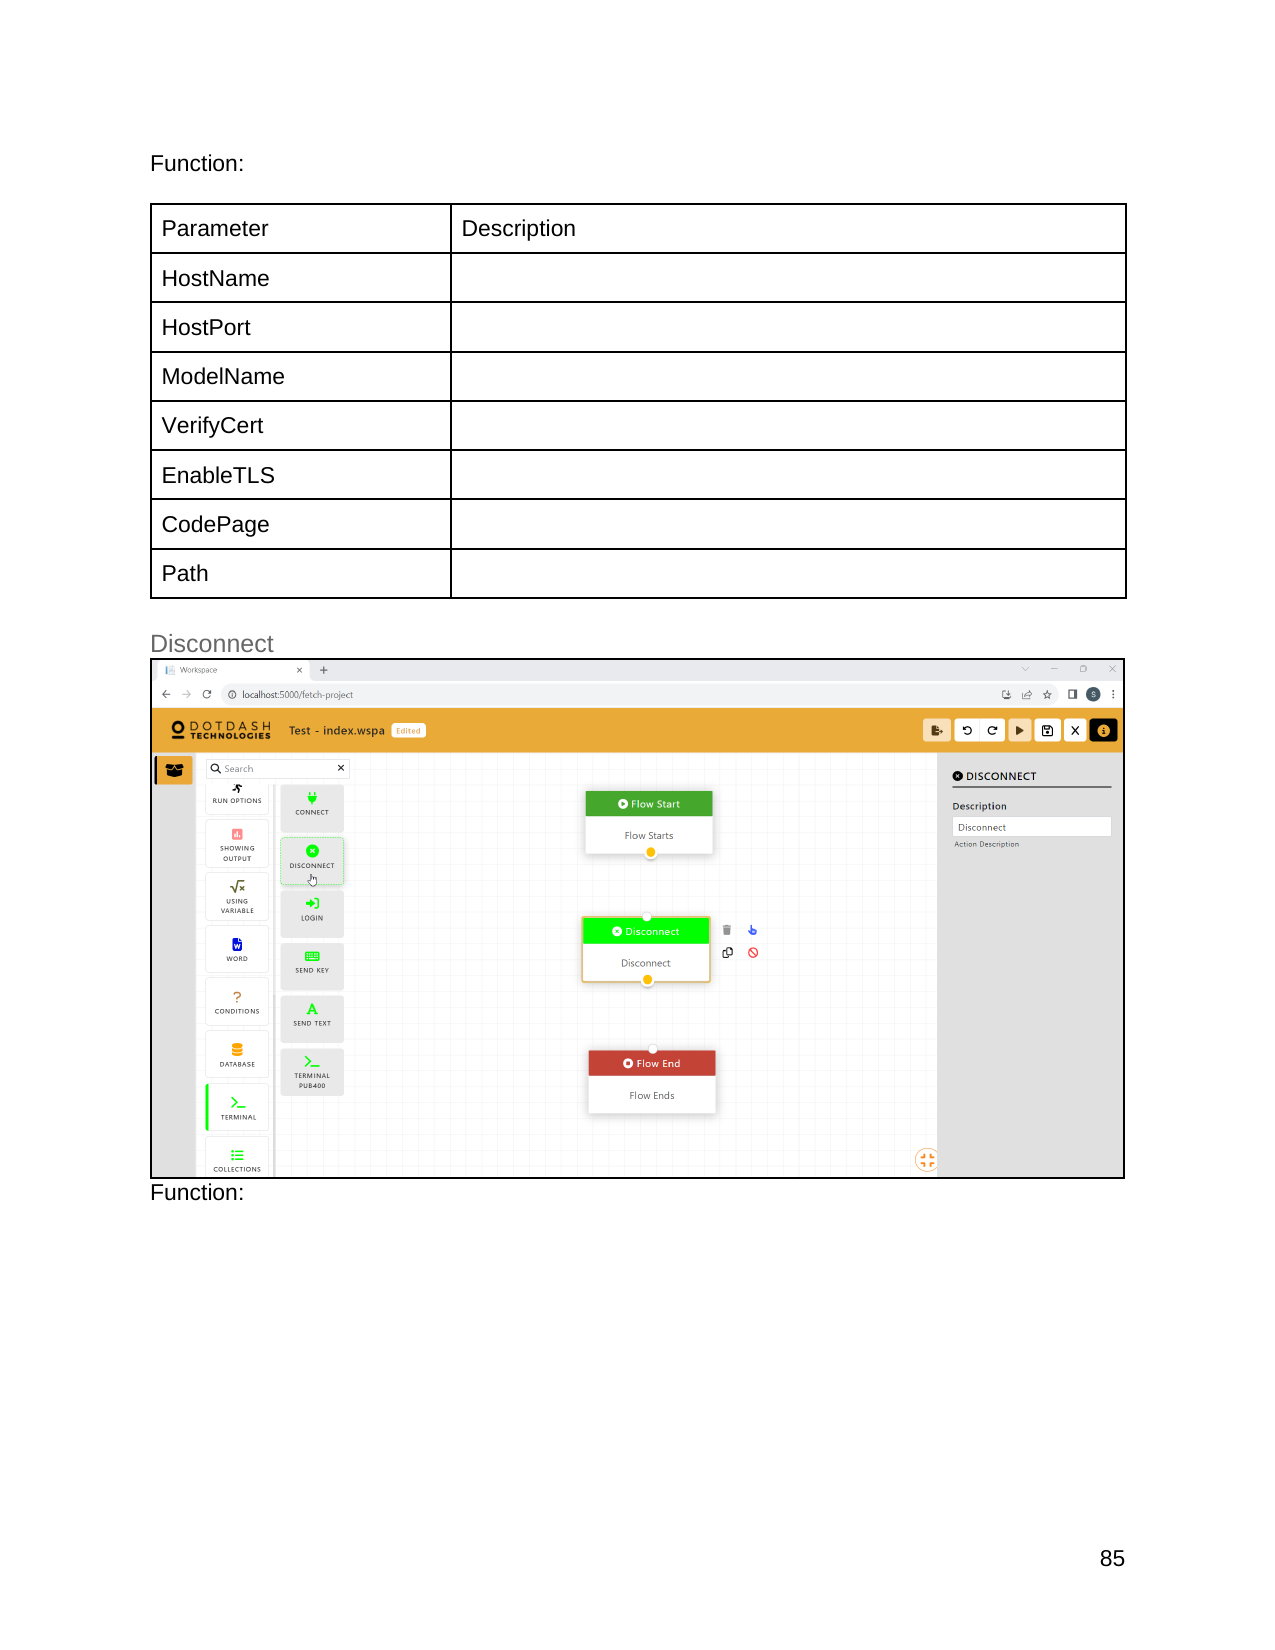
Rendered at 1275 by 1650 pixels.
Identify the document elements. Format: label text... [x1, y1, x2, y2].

table_cell [452, 254, 1125, 301]
table_cell [452, 500, 1125, 548]
table_cell [452, 550, 1125, 597]
subtitle Disconnect [150, 629, 1125, 658]
picture [152, 660, 1123, 1177]
table_cell HostPort [152, 303, 450, 351]
table_cell [452, 303, 1125, 351]
table_cell ModelName [152, 353, 450, 400]
table_cell [452, 451, 1125, 498]
table_cell [452, 353, 1125, 400]
text Function: [150, 1179, 1125, 1205]
table_cell Path [152, 550, 450, 597]
table_cell [452, 402, 1125, 449]
table_cell HostName [152, 254, 450, 301]
table_header Parameter [152, 205, 450, 252]
text Function: [150, 150, 1125, 176]
table_cell VerifyCert [152, 402, 450, 449]
table_cell CodePage [152, 500, 450, 548]
table_header Description [452, 205, 1125, 252]
table_cell EnableTLS [152, 451, 450, 498]
